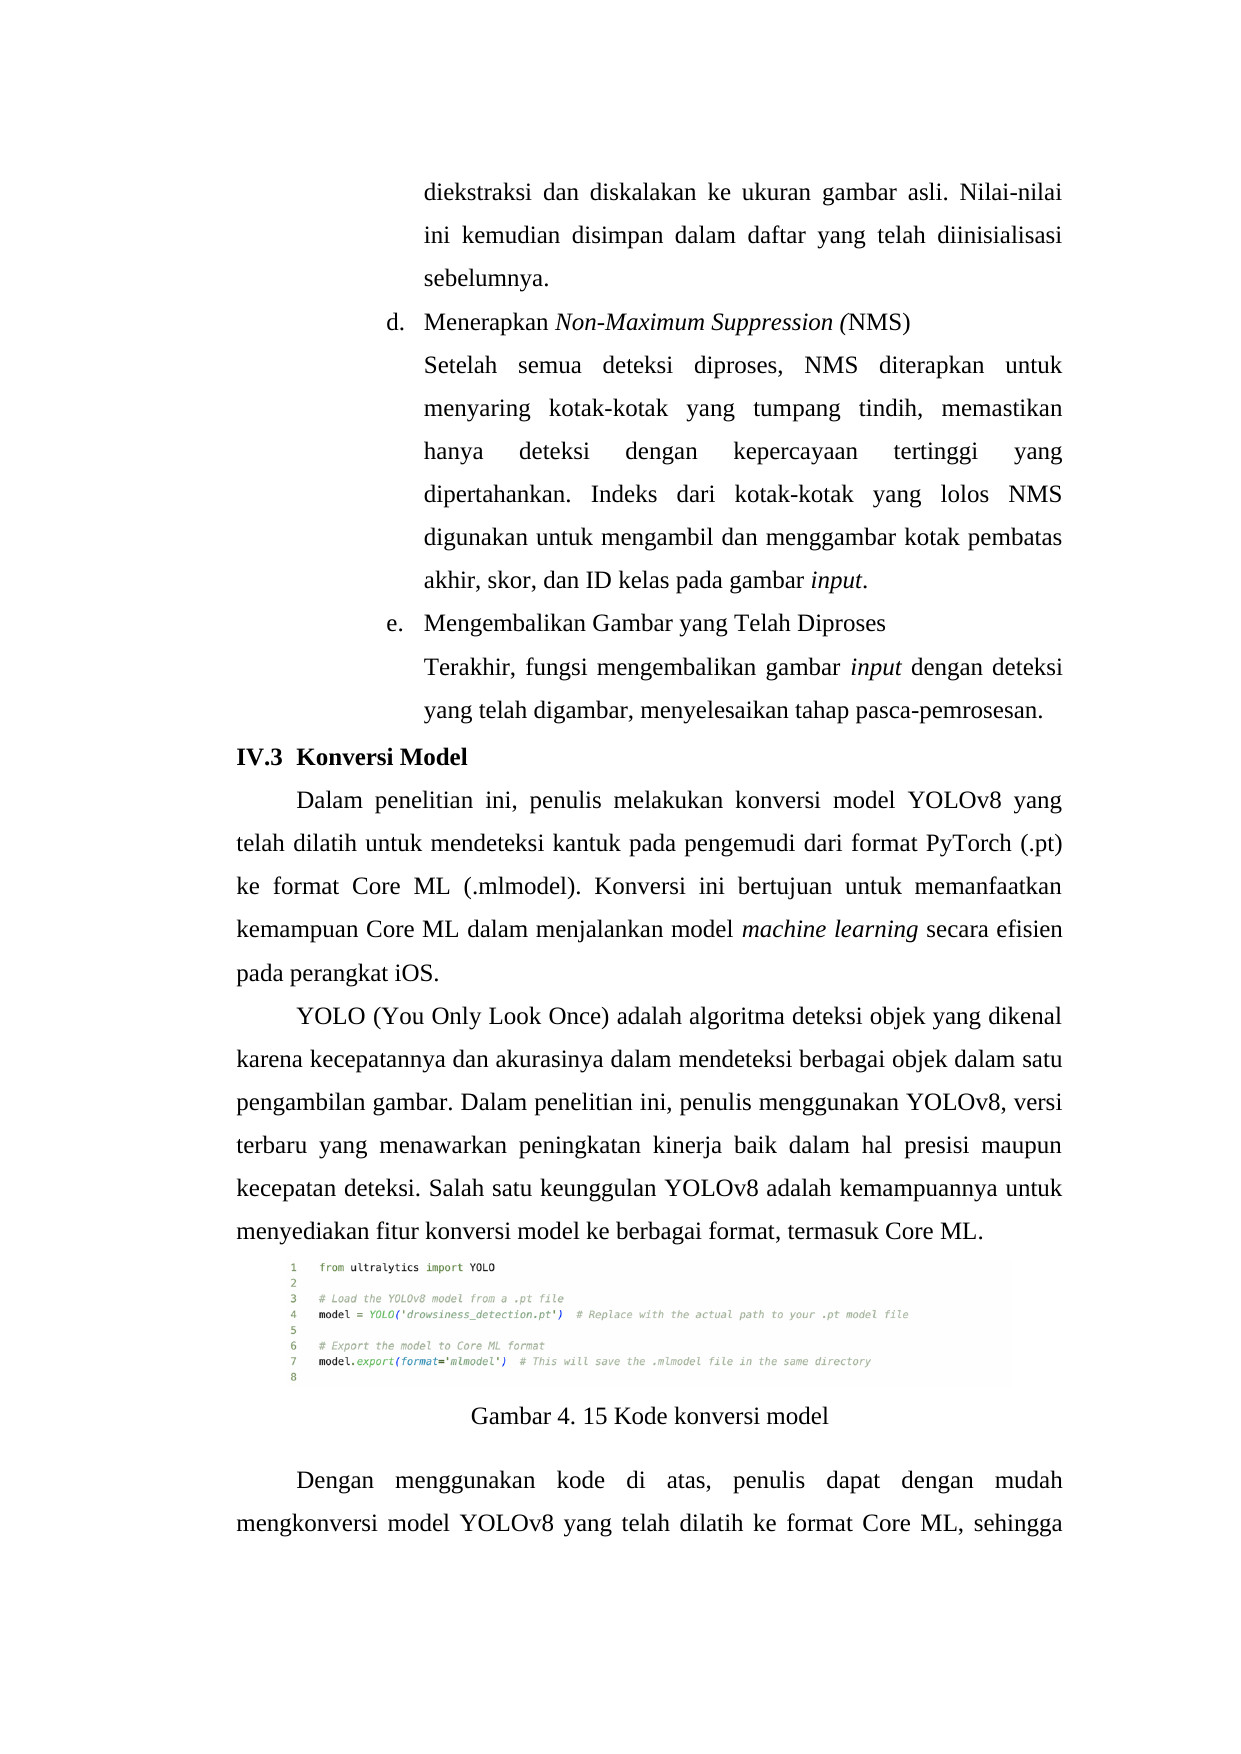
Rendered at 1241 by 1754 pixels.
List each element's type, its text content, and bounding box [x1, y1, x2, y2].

list Setelah semua deteksi diproses, NMS diterapkan untuk menyaring kotak-kotak yang tumpang tindih, memastikan hanya deteksi dengan kepercayaan tertinggi yang dipertahankan. Indeks dari kotak-kotak yang lolos NMS digunakan untuk mengambil dan menggambar kotak pembatas akhir, skor, dan ID kelas pada gambar input. [424, 350, 1063, 594]
text Gambar 4. 15 Kode konversi model [236, 1401, 1063, 1430]
list Menerapkan Non-Maximum Suppression (NMS) [386, 307, 1063, 335]
list Mengembalikan Gambar yang Telah Diproses [386, 608, 1063, 637]
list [424, 177, 1063, 292]
list Terakhir, fungsi mengembalikan gambar input dengan deteksi yang telah digambar, menyelesaikan tahap pasca-pemrosesan. [424, 652, 1063, 723]
subtitle Konversi Model [236, 742, 1063, 771]
text Dalam penelitian ini, penulis melakukan konversi model YOLOv8 yang telah dilatih untuk mendeteksi kantuk pada pengemudi dari format PyTorch (.pt) ke format Core ML (.mlmodel). Konversi ini bertujuan untuk memanfaatkan kemampuan Core ML dalam menjalankan model machine learning secara efisien pada perangkat iOS. [236, 785, 1063, 986]
picture [286, 1259, 1013, 1387]
text YOLO (You Only Look Once) adalah algoritma deteksi objek yang dikenal karena kecepatannya dan akurasinya dalam mendeteksi berbagai objek dalam satu pengambilan gambar. Dalam penelitian ini, penulis menggunakan YOLOv8, versi terbaru yang menawarkan peningkatan kinerja baik dalam hal presisi maupun kecepatan deteksi. Salah satu keunggulan YOLOv8 adalah kemampuannya untuk menyediakan fitur konversi model ke berbagai format, termasuk Core ML. [236, 1001, 1063, 1245]
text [236, 1465, 1063, 1537]
